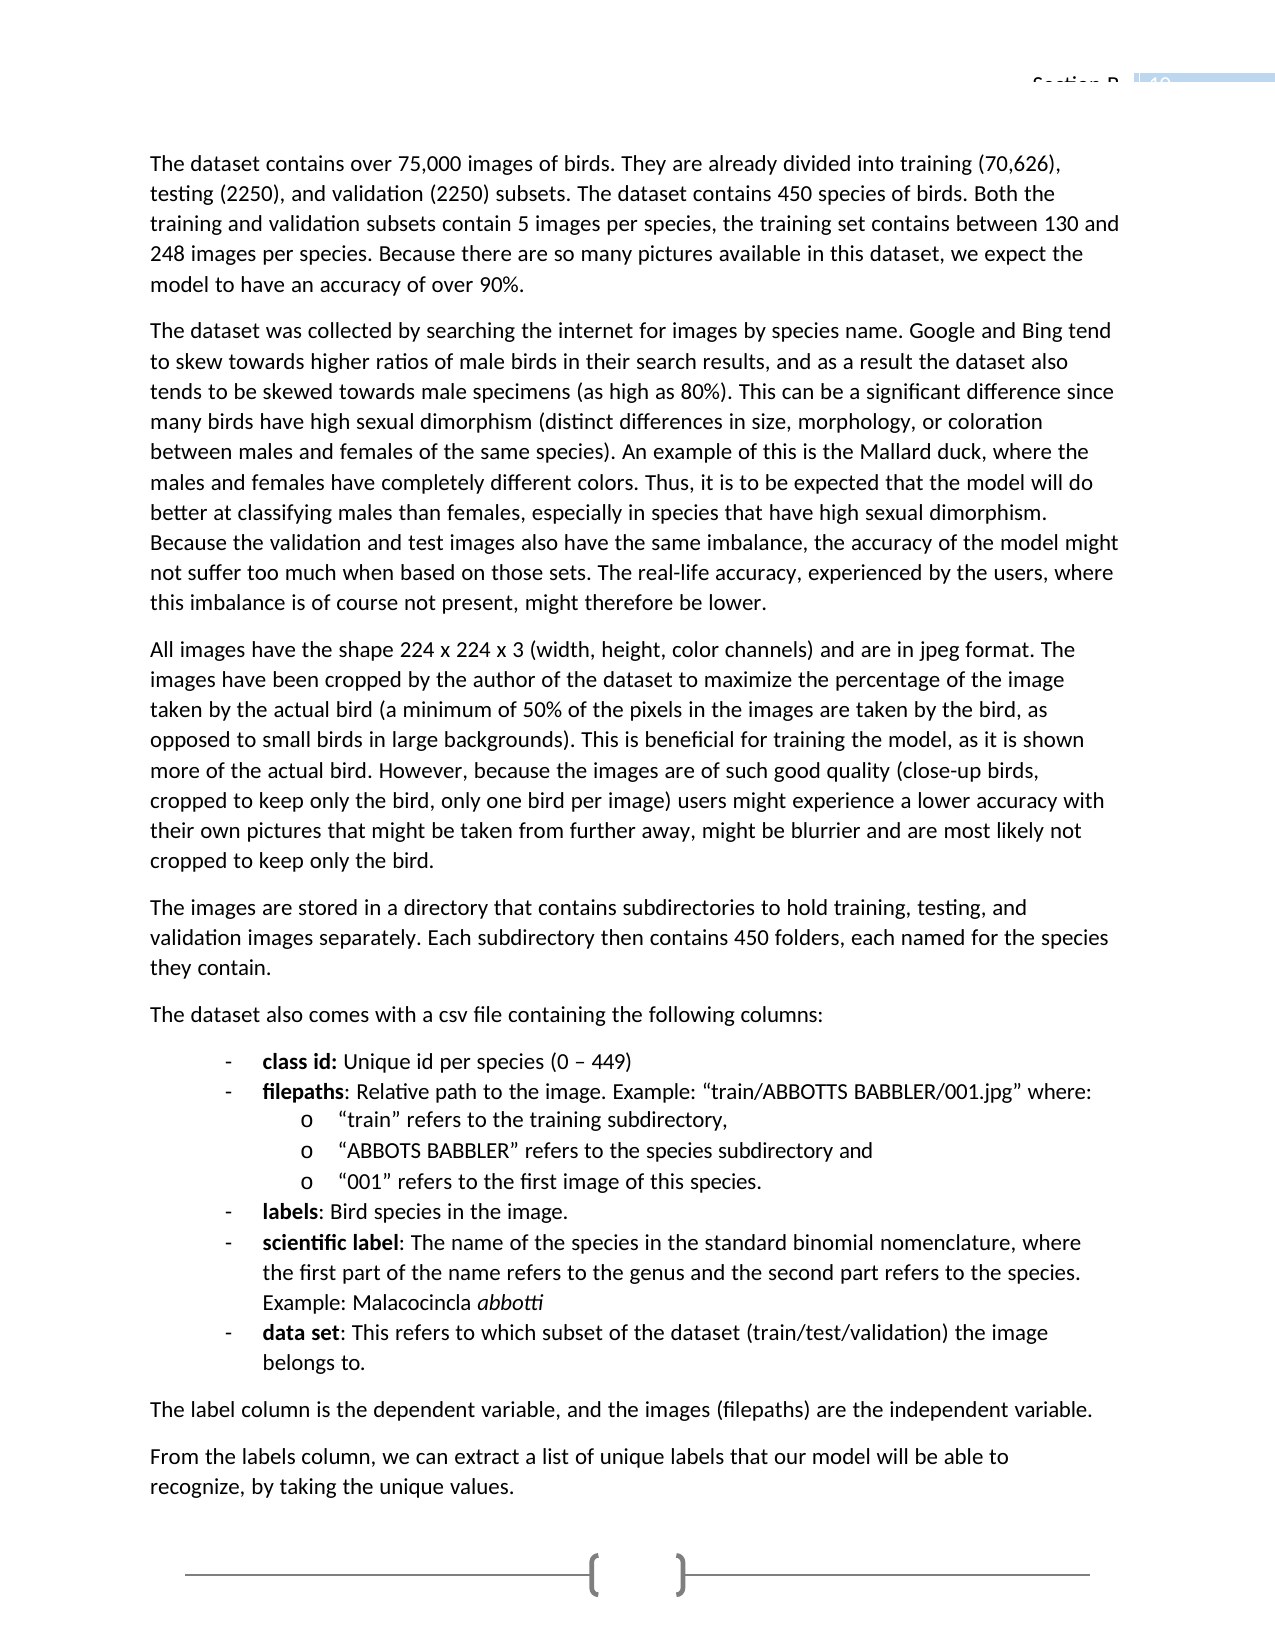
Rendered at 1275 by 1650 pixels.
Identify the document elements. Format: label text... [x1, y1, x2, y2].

list labels: Bird species in the image. [225, 1197, 1252, 1225]
list filepaths: Relative path to the image. Example: “train/ABBOTTS BABBLER/001.jpg” where: [225, 1077, 1252, 1105]
list “001” refers to the first image of this species. [300, 1167, 1252, 1196]
text The dataset was collected by searching the internet for images by species name. Google and Bing tend to skew towards higher ratios of male birds in their search results, and as a result the dataset also tends to be skewed towards male specimens (as high as 80%). This can be a significant difference since many birds have high sexual dimorphism (distinct differences in size, morphology, or coloration between males and females of the same species). An example of this is the Mallard duck, where the males and females have completely different colors. Thus, it is to be expected that the model will do better at classifying males than females, especially in species that have high sexual dimorphism. Because the validation and test images also have the same imbalance, the accuracy of the model might not suffer too much when based on those sets. The real-life accuracy, experienced by the users, where this imbalance is of course not present, might therefore be lower. [150, 317, 1125, 616]
text The label column is the dependent variable, and the images (filepaths) are the independent variable. [150, 1395, 1252, 1423]
list “train” refers to the training subdirectory, [300, 1106, 1252, 1135]
text The dataset contains over 75,000 images of birds. They are already divided into training (70,626), testing (2250), and validation (2250) subsets. The dataset contains 450 species of birds. Both the training and validation subsets contain 5 images per species, the training set contains between 130 and 248 images per species. Because there are so many pictures available in this dataset, we expect the model to have an accuracy of over 90%. [150, 149, 1123, 298]
text The images are stored in a directory that contains subdirectories to hold training, testing, and validation images separately. Each subdirectory then contains 450 folders, each named for the species they contain. [150, 893, 1119, 982]
list class id: Unique id per species (0 – 449) [225, 1047, 1252, 1075]
list scientific label: The name of the species in the standard binomial nomenclature, where the first part of the name refers to the genus and the second part refers to the species. [225, 1228, 1111, 1286]
list “ABBOTS BABBLER” refers to the species subdirectory and [300, 1136, 1252, 1165]
text Example: Malacocincla abbotti [262, 1288, 1252, 1316]
text The dataset also comes with a csv file containing the following columns: [150, 1000, 1252, 1028]
text All images have the shape 224 x 224 x 3 (width, height, color channels) and are in jpeg format. The images have been cropped by the author of the dataset to maximize the percentage of the image taken by the actual bird (a minimum of 50% of the pixels in the images are taken by the bird, as opposed to small birds in large backgrounds). This is beneficial for training the model, as it is shown more of the actual bird. However, because the images are of such good quality (close-up birds, cropped to keep only the bird, only one bird per image) users might experience a lower accuracy with their own pictures that might be taken from further away, might be blurrier and are most likely not cropped to keep only the bird. [150, 635, 1119, 874]
text From the labels column, we can extract a list of unique labels that our model will be able to recognize, by taking the unique values. [150, 1442, 1109, 1500]
list data set: This refers to which subset of the dataset (train/test/validation) the image belongs to. [225, 1318, 1119, 1376]
